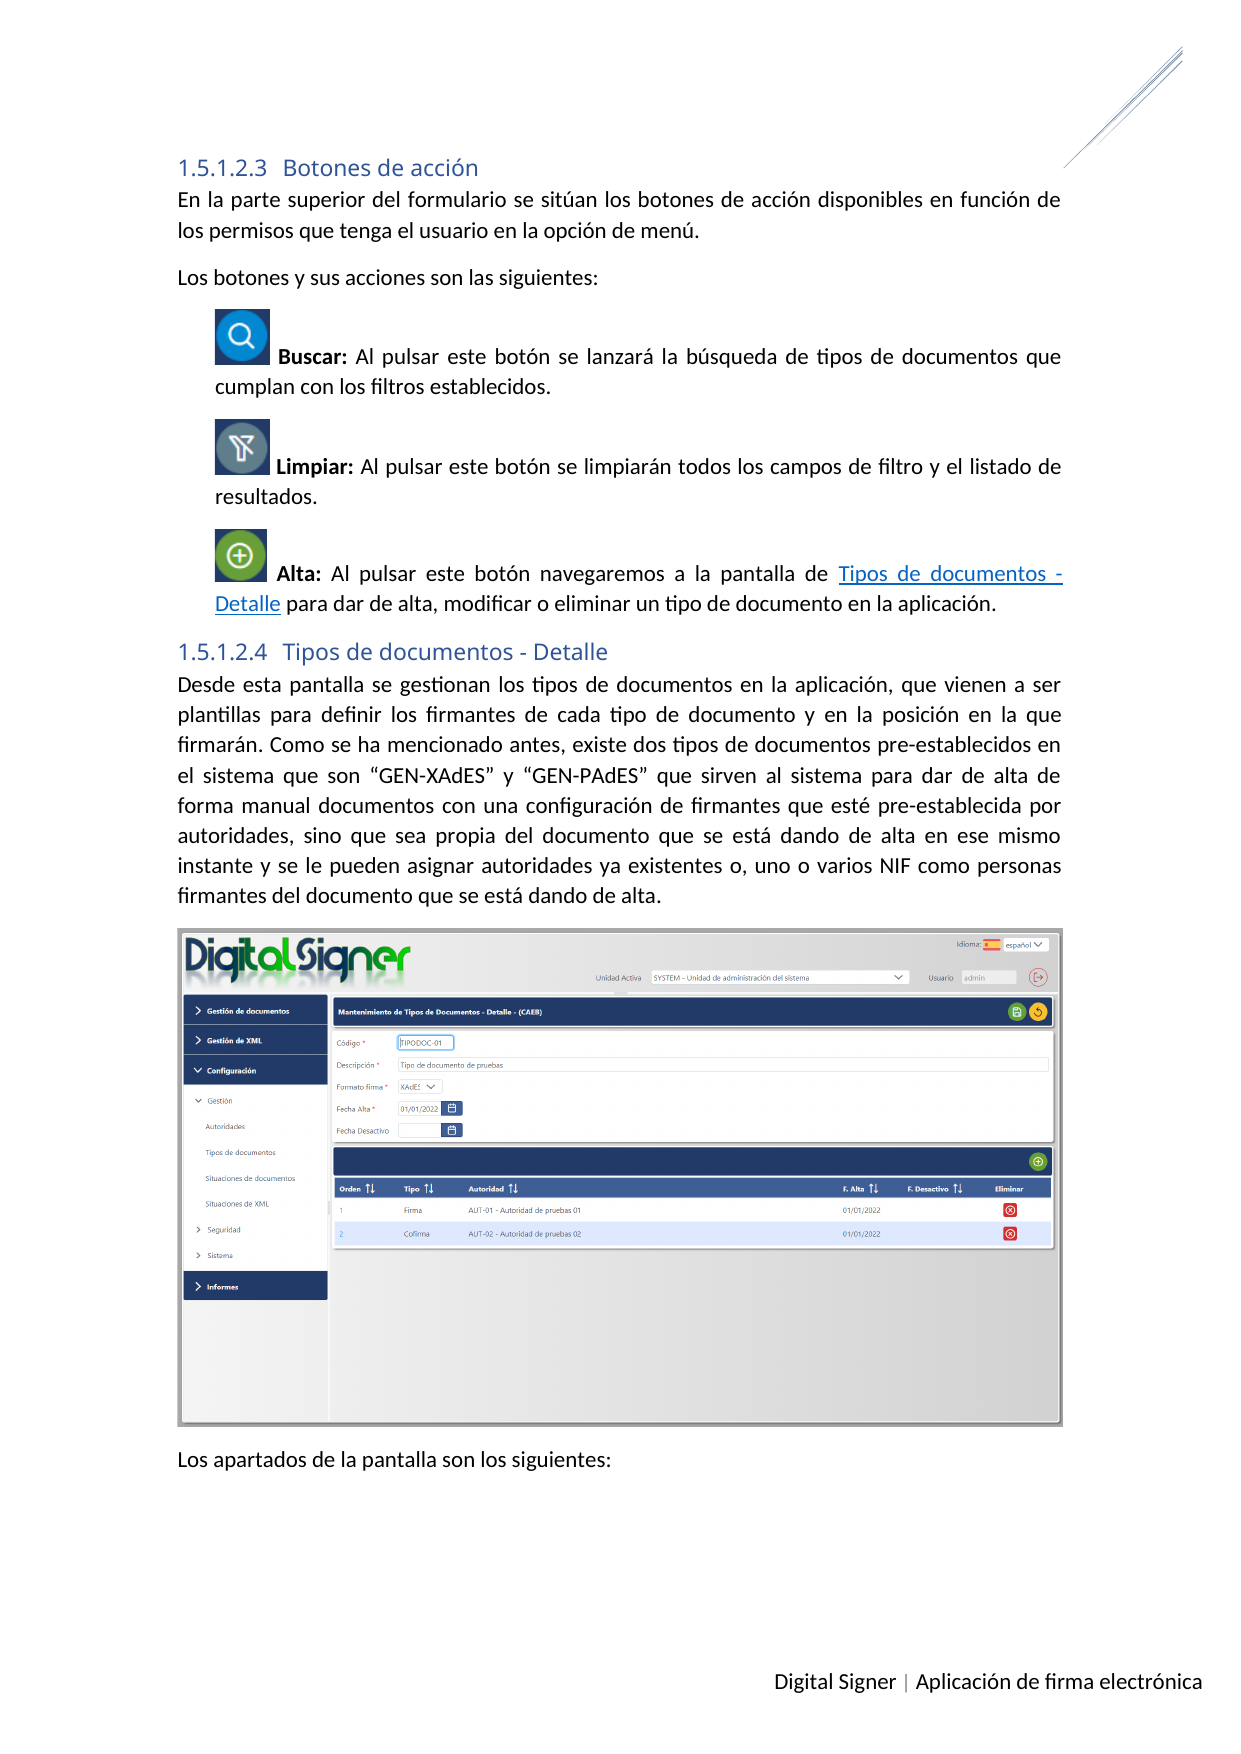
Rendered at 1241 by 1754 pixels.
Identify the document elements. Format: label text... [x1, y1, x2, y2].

text Limpiar: Al pulsar este botón se limpiarán todos los campos de filtro y el listado de resultados. [215, 419, 1063, 510]
subtitle Tipos de documentos - Detalle [177, 636, 1063, 668]
text En la parte superior del formulario se sitúan los botones de acción disponibles en función de los permisos que tenga el usuario en la opción de menú. [177, 186, 1063, 244]
text Los botones y sus acciones son las siguientes: [177, 263, 1063, 291]
subtitle Botones de acción [177, 152, 1063, 183]
picture [214, 529, 267, 582]
text Buscar: Al pulsar este botón se lanzará la búsqueda de tipos de documentos que cumplan con los filtros establecidos. [215, 309, 1063, 401]
text Alta: Al pulsar este botón navegaremos a la pantalla de Tipos de documentos - Detalle para dar de alta, modificar o eliminar un tipo de documento en la aplicación. [215, 529, 1063, 617]
picture [214, 419, 270, 475]
text Los apartados de la pantalla son los siguientes: [177, 1446, 1063, 1474]
picture [214, 309, 270, 365]
picture [177, 928, 1063, 1427]
text Desde esta pantalla se gestionan los tipos de documentos en la aplicación, que vienen a ser plantillas para definir los firmantes de cada tipo de documento y en la posición en la que firmarán. Como se ha mencionado antes, existe dos tipos de documentos pre-establecidos en el sistema que son “GEN-XAdES” y “GEN-PAdES” que sirven al sistema para dar de alta de forma manual documentos con una configuración de firmantes que esté pre-establecida por autoridades, sino que sea propia del documento que se está dando de alta en ese mismo instante y se le pueden asignar autoridades ya existentes o, uno o varios NIF como personas firmantes del documento que se está dando de alta. [177, 670, 1063, 909]
